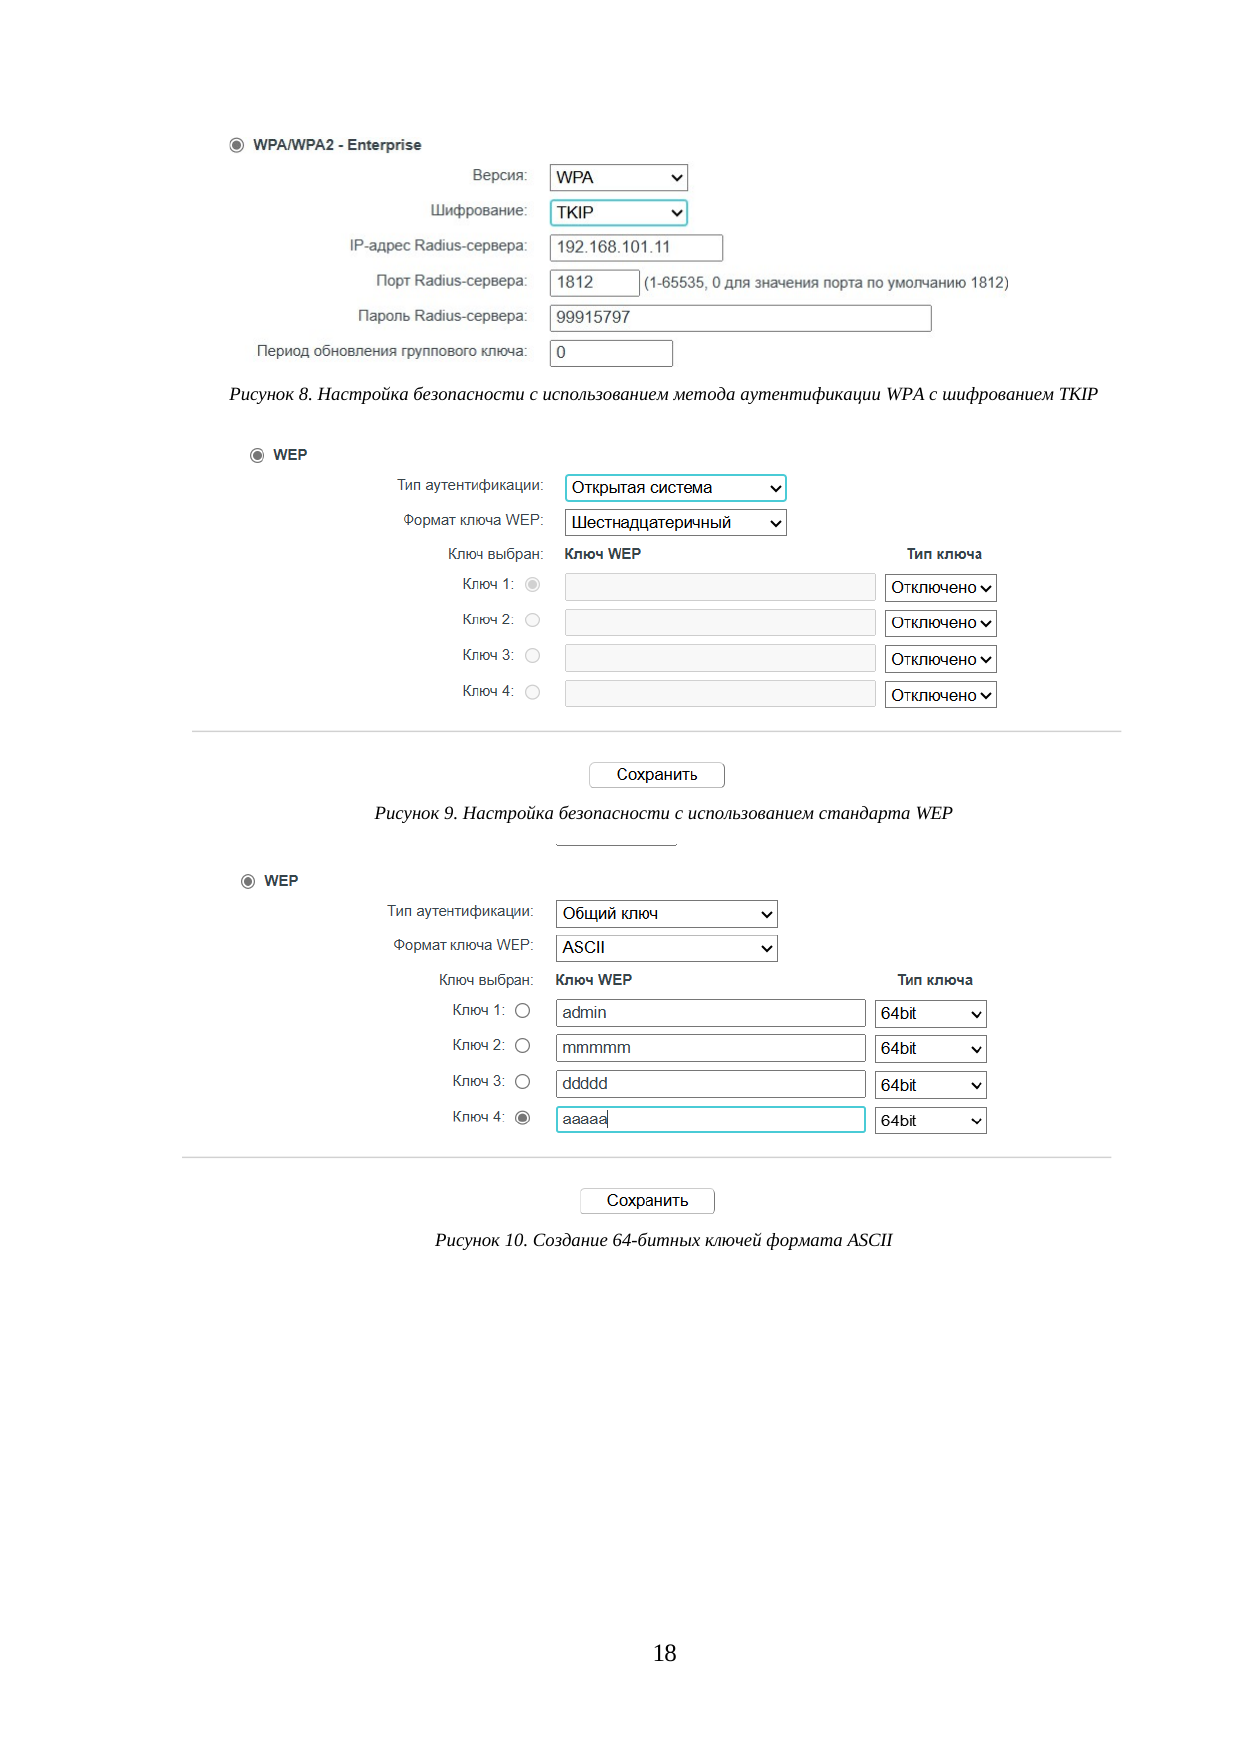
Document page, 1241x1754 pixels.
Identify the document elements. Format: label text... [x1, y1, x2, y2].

picture [182, 844, 1112, 1214]
text Рисунок 8. Настройка безопасности с использованием метода аутентификации WPA c шифрованием TKIP [177, 383, 1152, 405]
picture [192, 448, 1122, 788]
picture [229, 137, 1008, 367]
